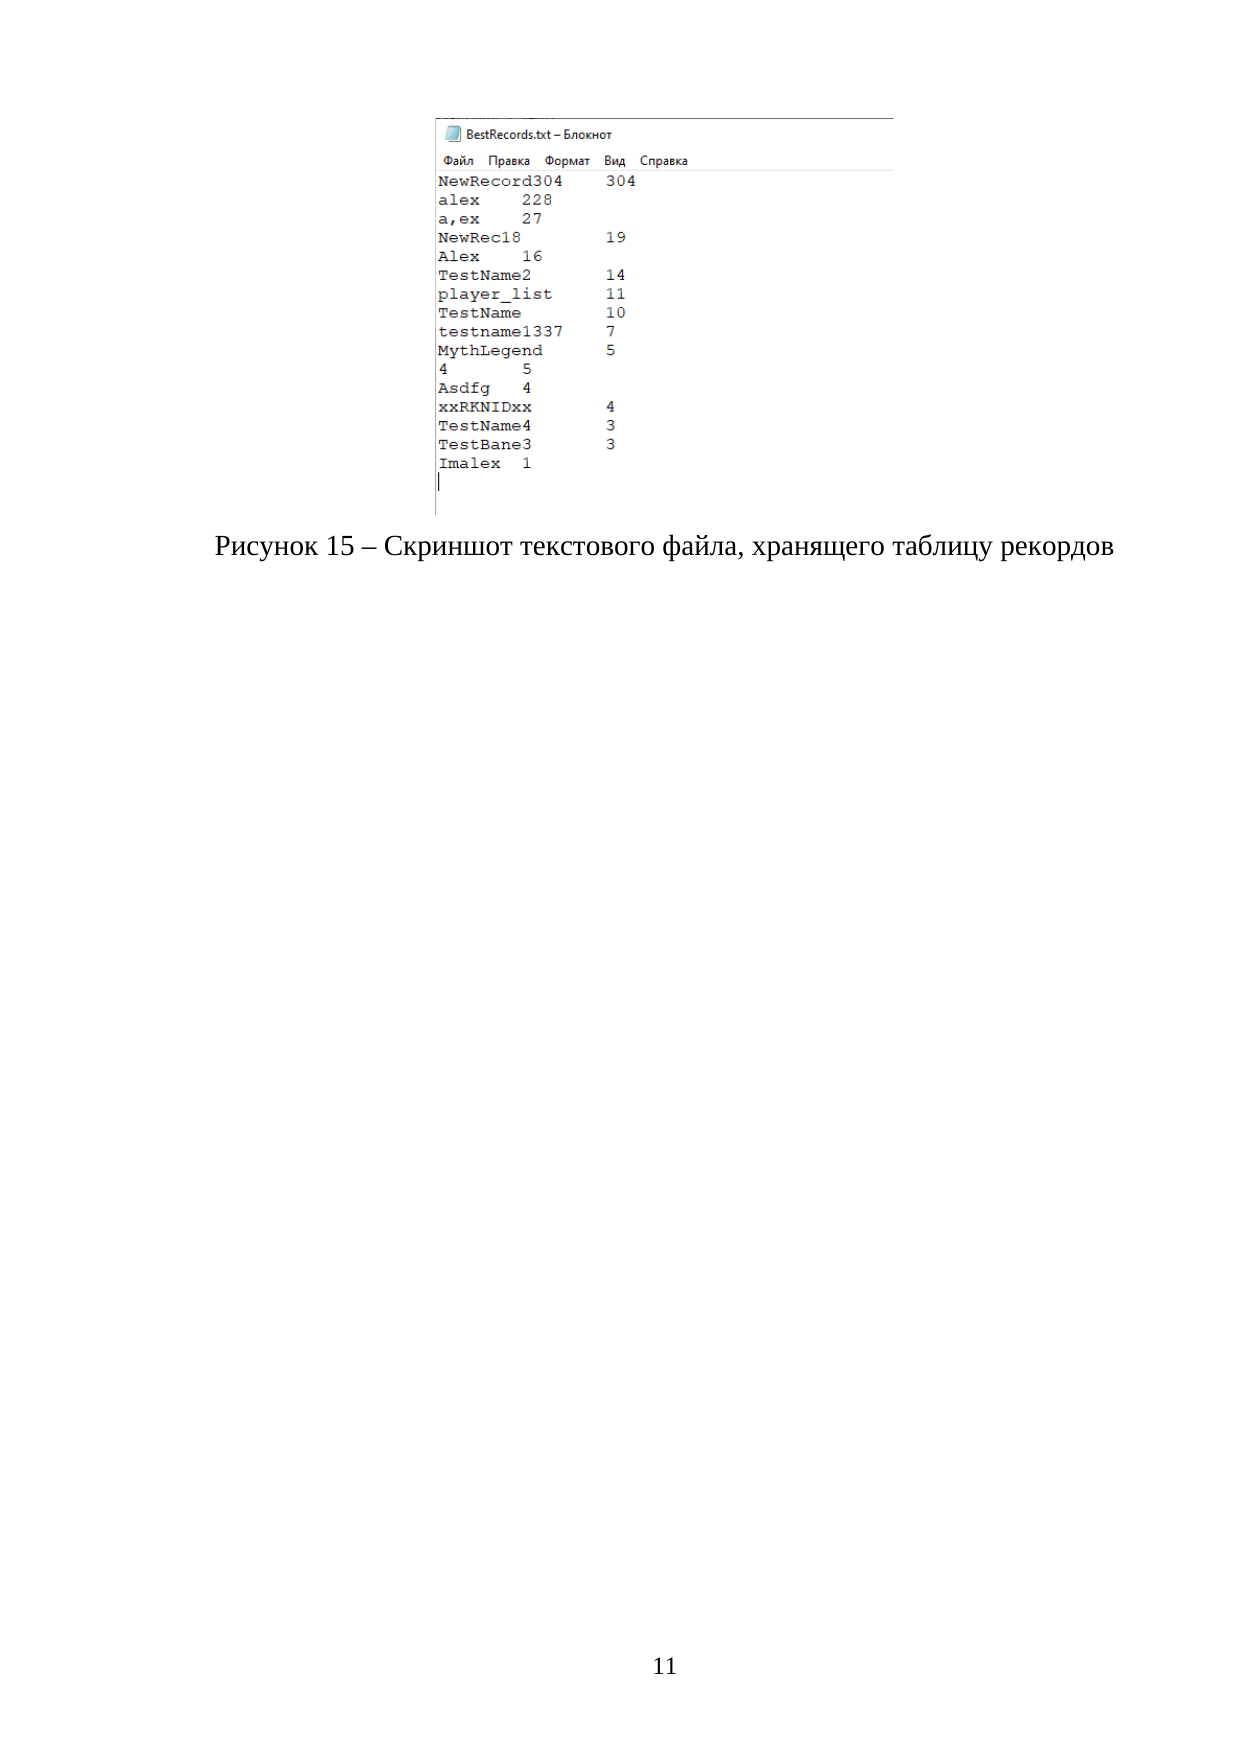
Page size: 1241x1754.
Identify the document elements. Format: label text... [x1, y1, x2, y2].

text Рисунок 15 – Скриншот текстового файла, хранящего таблицу рекордов [177, 528, 1152, 562]
picture [435, 118, 894, 515]
